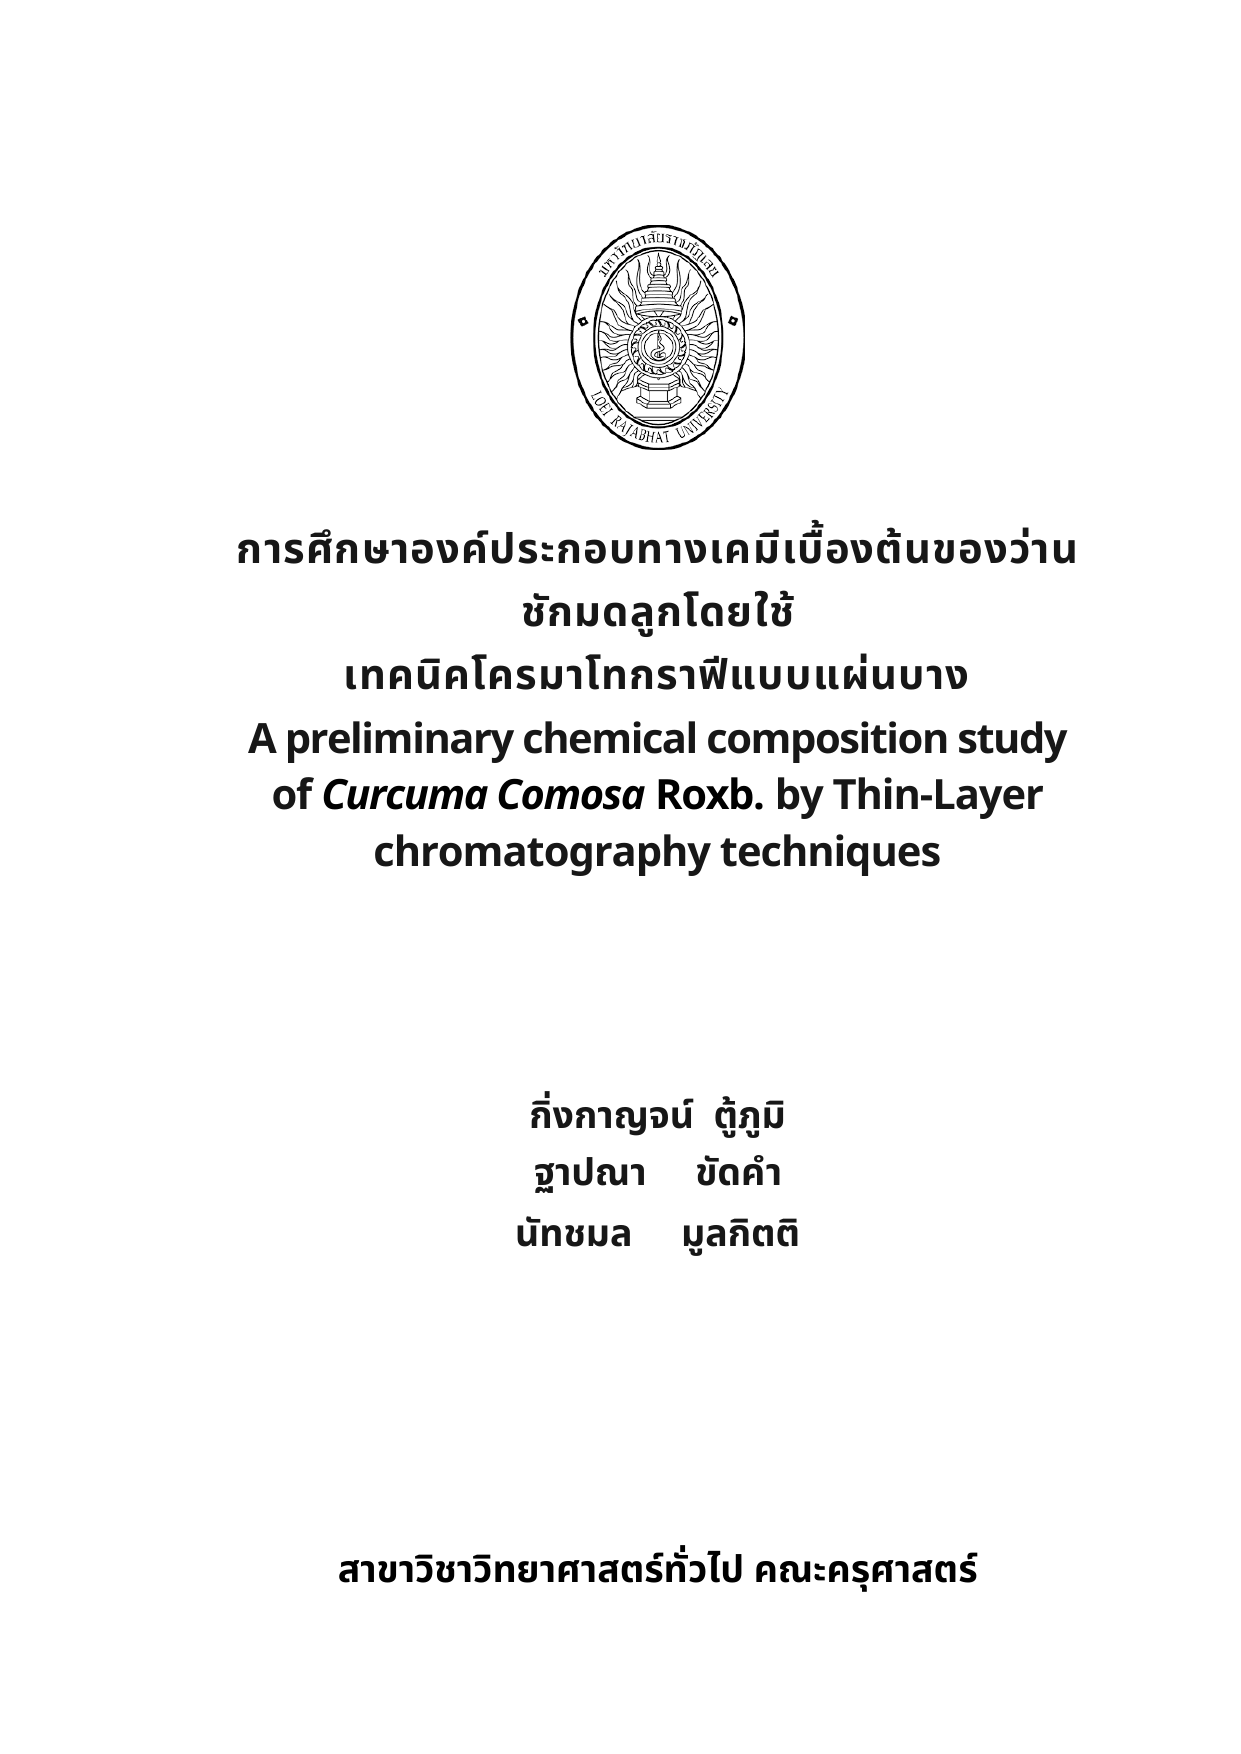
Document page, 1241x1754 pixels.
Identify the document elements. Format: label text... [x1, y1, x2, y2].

text การศึกษาองค์ประกอบทางเคมีเบื้องต้นของว่านชักมดลูกโดยใช้ [225, 520, 1090, 646]
text A preliminary chemical composition study of Curcuma Comosa Roxb. by Thin-Layer chromatography techniques [225, 708, 1090, 879]
text นัทชมล มูลกิตติ [225, 1206, 1090, 1263]
text สาขาวิชาวิทยาศาสตร์ทั่วไป คณะครุศาสตร์ [225, 1543, 1090, 1600]
text กิ่งกาญจน์ ตู้ภูมิ [225, 1089, 1090, 1145]
text เทคนิคโครมาโทกราฟีแบบแผ่นบาง [225, 646, 1090, 708]
text ฐาปณา ขัดคำ [225, 1145, 1090, 1202]
picture [570, 225, 745, 450]
